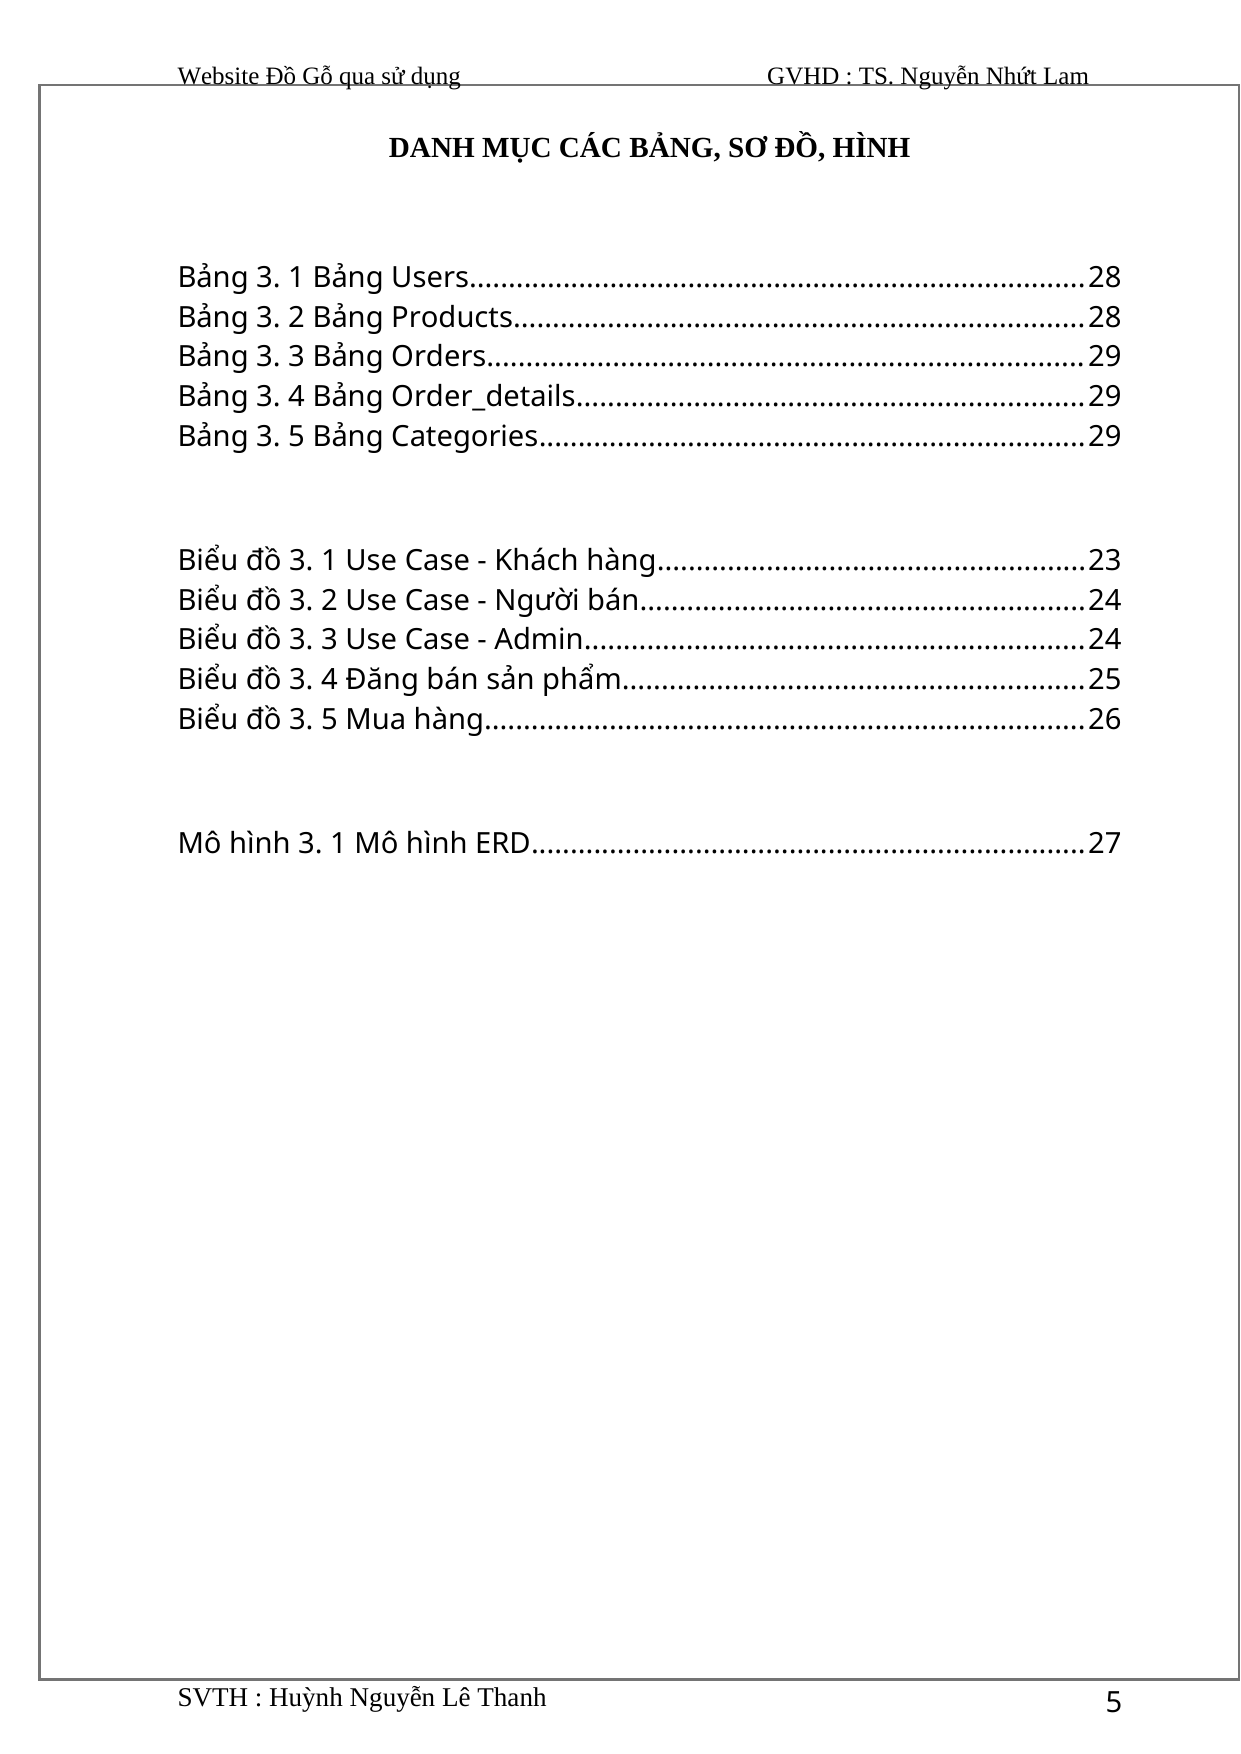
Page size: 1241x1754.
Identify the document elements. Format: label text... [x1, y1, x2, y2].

text Bảng 3. 1 Bảng Users 28 [177, 256, 1122, 296]
text Bảng 3. 3 Bảng Orders 29 [177, 336, 1122, 375]
subtitle DANH MỤC CÁC BẢNG, SƠ ĐỒ, HÌNH [177, 131, 1122, 164]
text Mô hình 3. 1 Mô hình ERD 27 [177, 822, 1122, 862]
text Bảng 3. 2 Bảng Products 28 [177, 296, 1122, 336]
text Biểu đồ 3. 2 Use Case - Người bán 24 [177, 579, 1122, 618]
text Bảng 3. 5 Bảng Categories 29 [177, 415, 1122, 455]
text Bảng 3. 4 Bảng Order_details 29 [177, 375, 1122, 415]
text Biểu đồ 3. 1 Use Case - Khách hàng 23 [177, 539, 1122, 579]
text Biểu đồ 3. 3 Use Case - Admin 24 [177, 618, 1122, 658]
text Biểu đồ 3. 4 Đăng bán sản phẩm 25 [177, 658, 1122, 698]
text Biểu đồ 3. 5 Mua hàng 26 [177, 698, 1122, 738]
